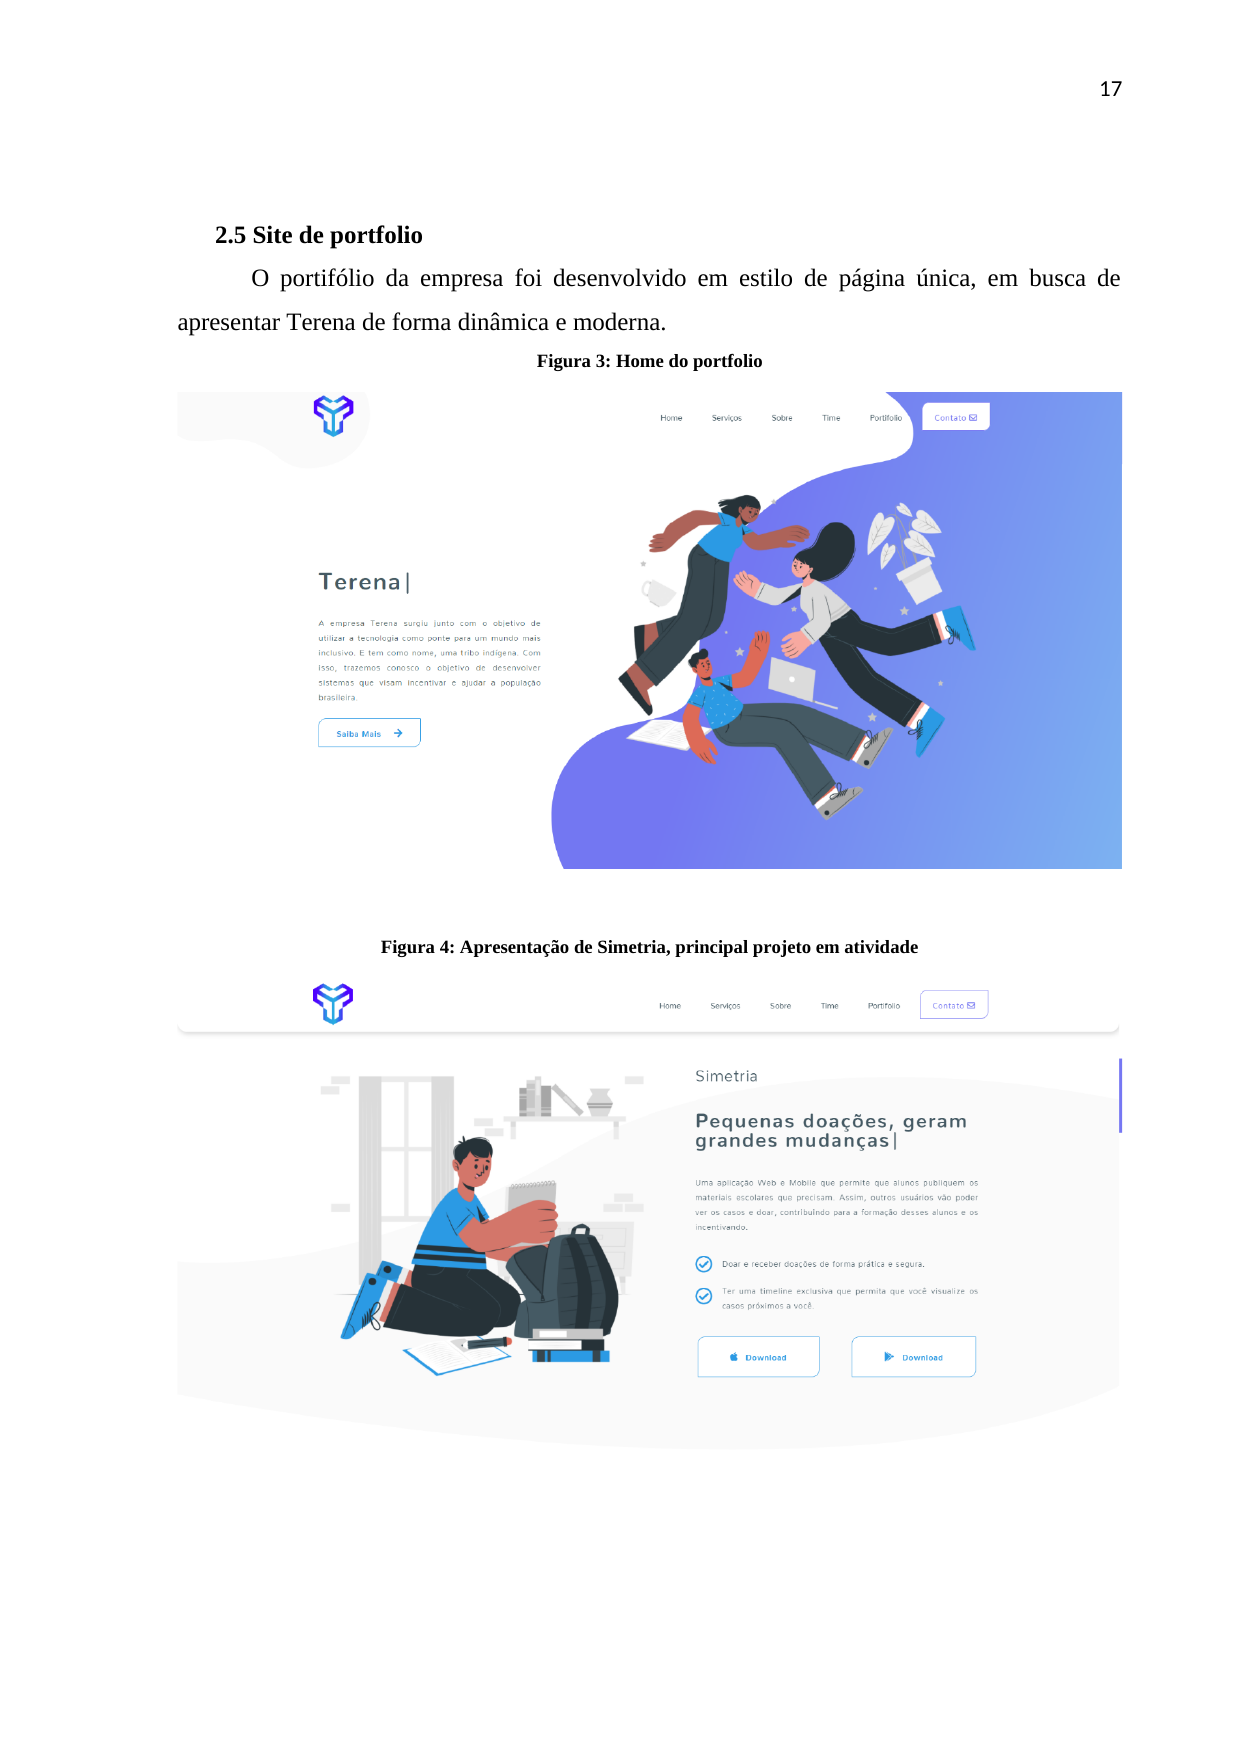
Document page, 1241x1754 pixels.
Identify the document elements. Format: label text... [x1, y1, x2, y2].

text O portifólio da empresa foi desenvolvido em estilo de página única, em busca de apresentar Terena de forma dinâmica e moderna. [177, 263, 1122, 335]
picture [177, 392, 1123, 869]
picture [177, 978, 1123, 1455]
list Site de portfolio [215, 220, 1122, 249]
